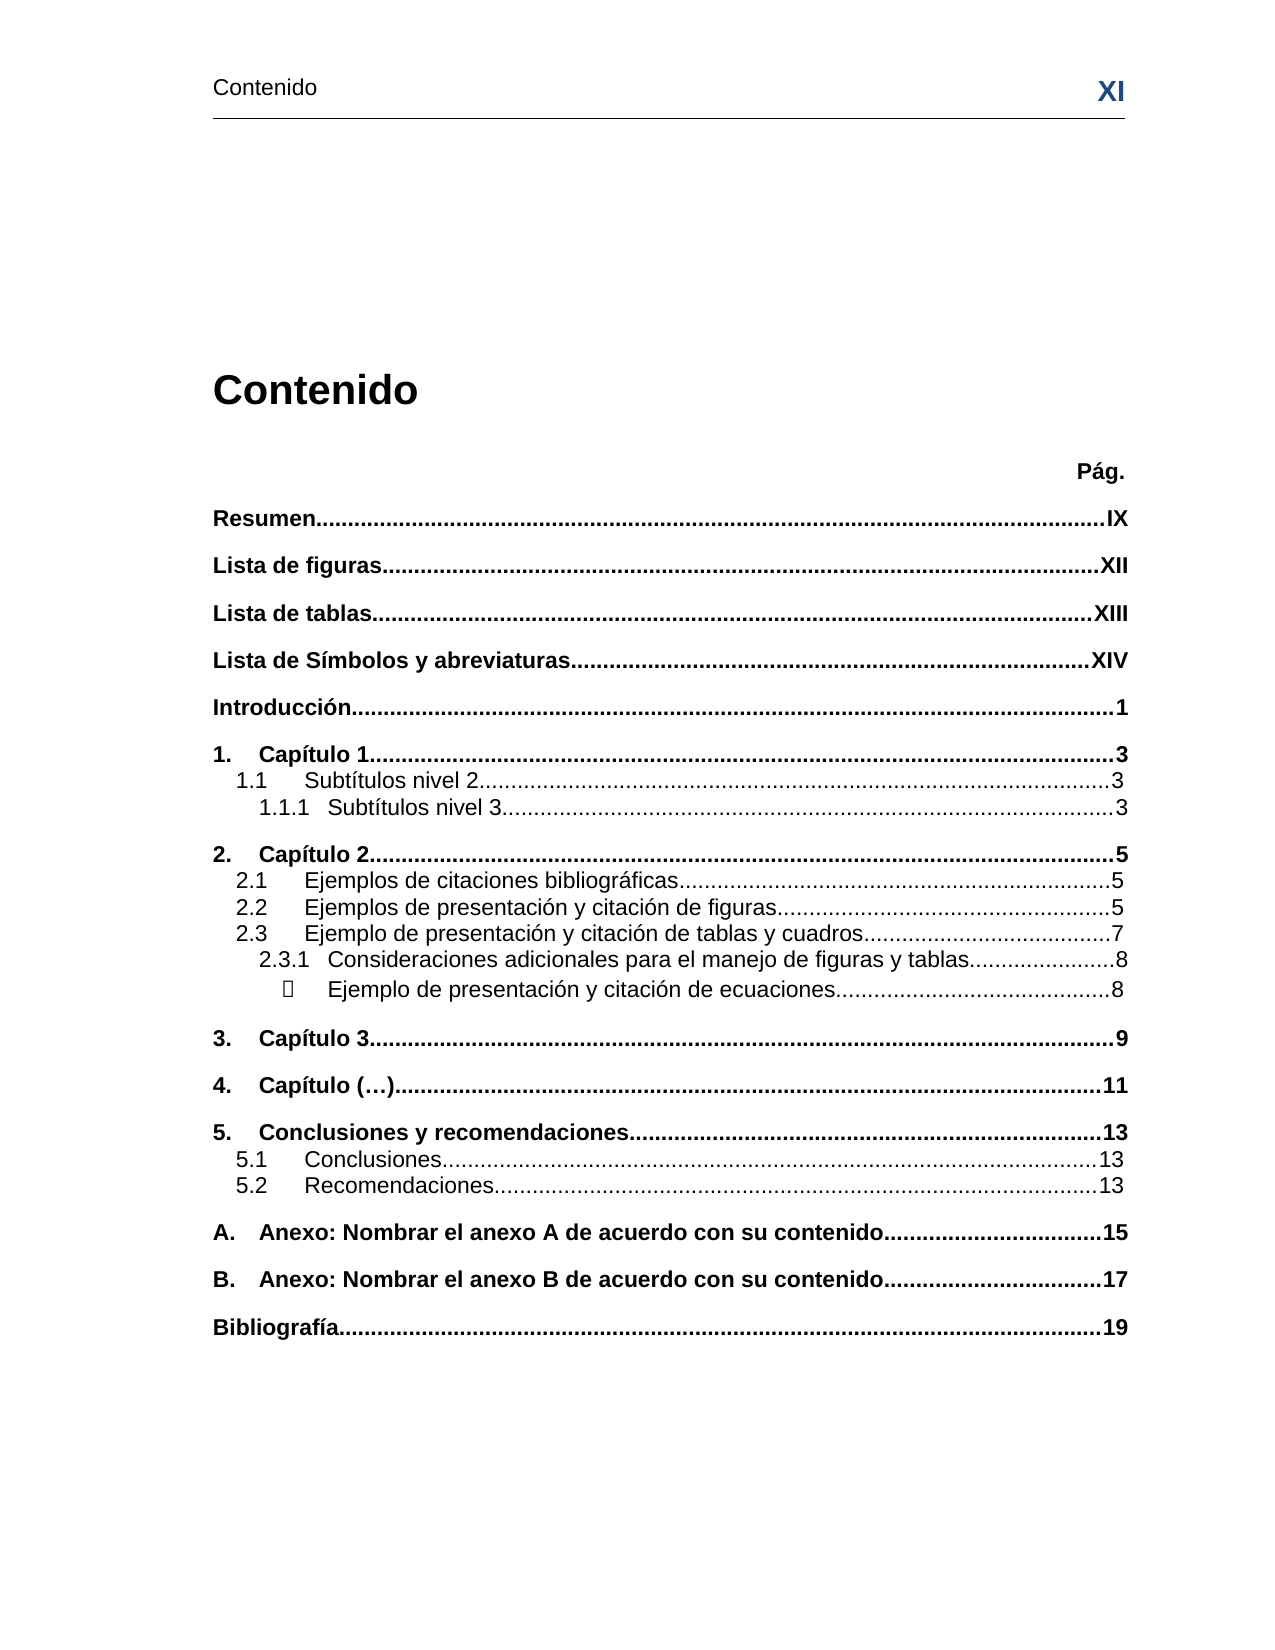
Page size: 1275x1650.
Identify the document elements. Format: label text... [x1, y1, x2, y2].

list Contenido [213, 365, 1125, 413]
text 5.2 Recomendaciones 13 [236, 1172, 1125, 1198]
text B. Anexo: Nombrar el anexo B de acuerdo con su contenido 17 [213, 1266, 1125, 1293]
text 4. Capítulo (…) 11 [213, 1072, 1125, 1098]
text  Ejemplo de presentación y citación de ecuaciones 8 [281, 973, 1125, 1004]
text Introducción 1 [213, 694, 1125, 720]
text 1. Capítulo 1 3 [213, 741, 1125, 767]
text 5.1 Conclusiones 13 [236, 1146, 1125, 1172]
text Resumen IX [213, 505, 1125, 532]
text 1.1 Subtítulos nivel 2 3 [236, 767, 1125, 794]
text Lista de tablas XIII [213, 599, 1125, 626]
text Bibliografía 19 [213, 1313, 1125, 1340]
text 2.1 Ejemplos de citaciones bibliográficas 5 [236, 867, 1125, 894]
text Pág. [213, 458, 1125, 484]
text 1.1.1 Subtítulos nivel 3 3 [259, 794, 1125, 820]
text Lista de figuras XII [213, 552, 1125, 579]
text 5. Conclusiones y recomendaciones 13 [213, 1119, 1125, 1146]
text 2.3 Ejemplo de presentación y citación de tablas y cuadros 7 [236, 920, 1125, 946]
text 3. Capítulo 3 9 [213, 1025, 1125, 1051]
text 2.2 Ejemplos de presentación y citación de figuras 5 [236, 894, 1125, 920]
text 2.3.1 Consideraciones adicionales para el manejo de figuras y tablas 8 [259, 946, 1125, 973]
text 2. Capítulo 2 5 [213, 841, 1125, 867]
text A. Anexo: Nombrar el anexo A de acuerdo con su contenido 15 [213, 1219, 1125, 1246]
text Lista de Símbolos y abreviaturas XIV [213, 647, 1125, 673]
